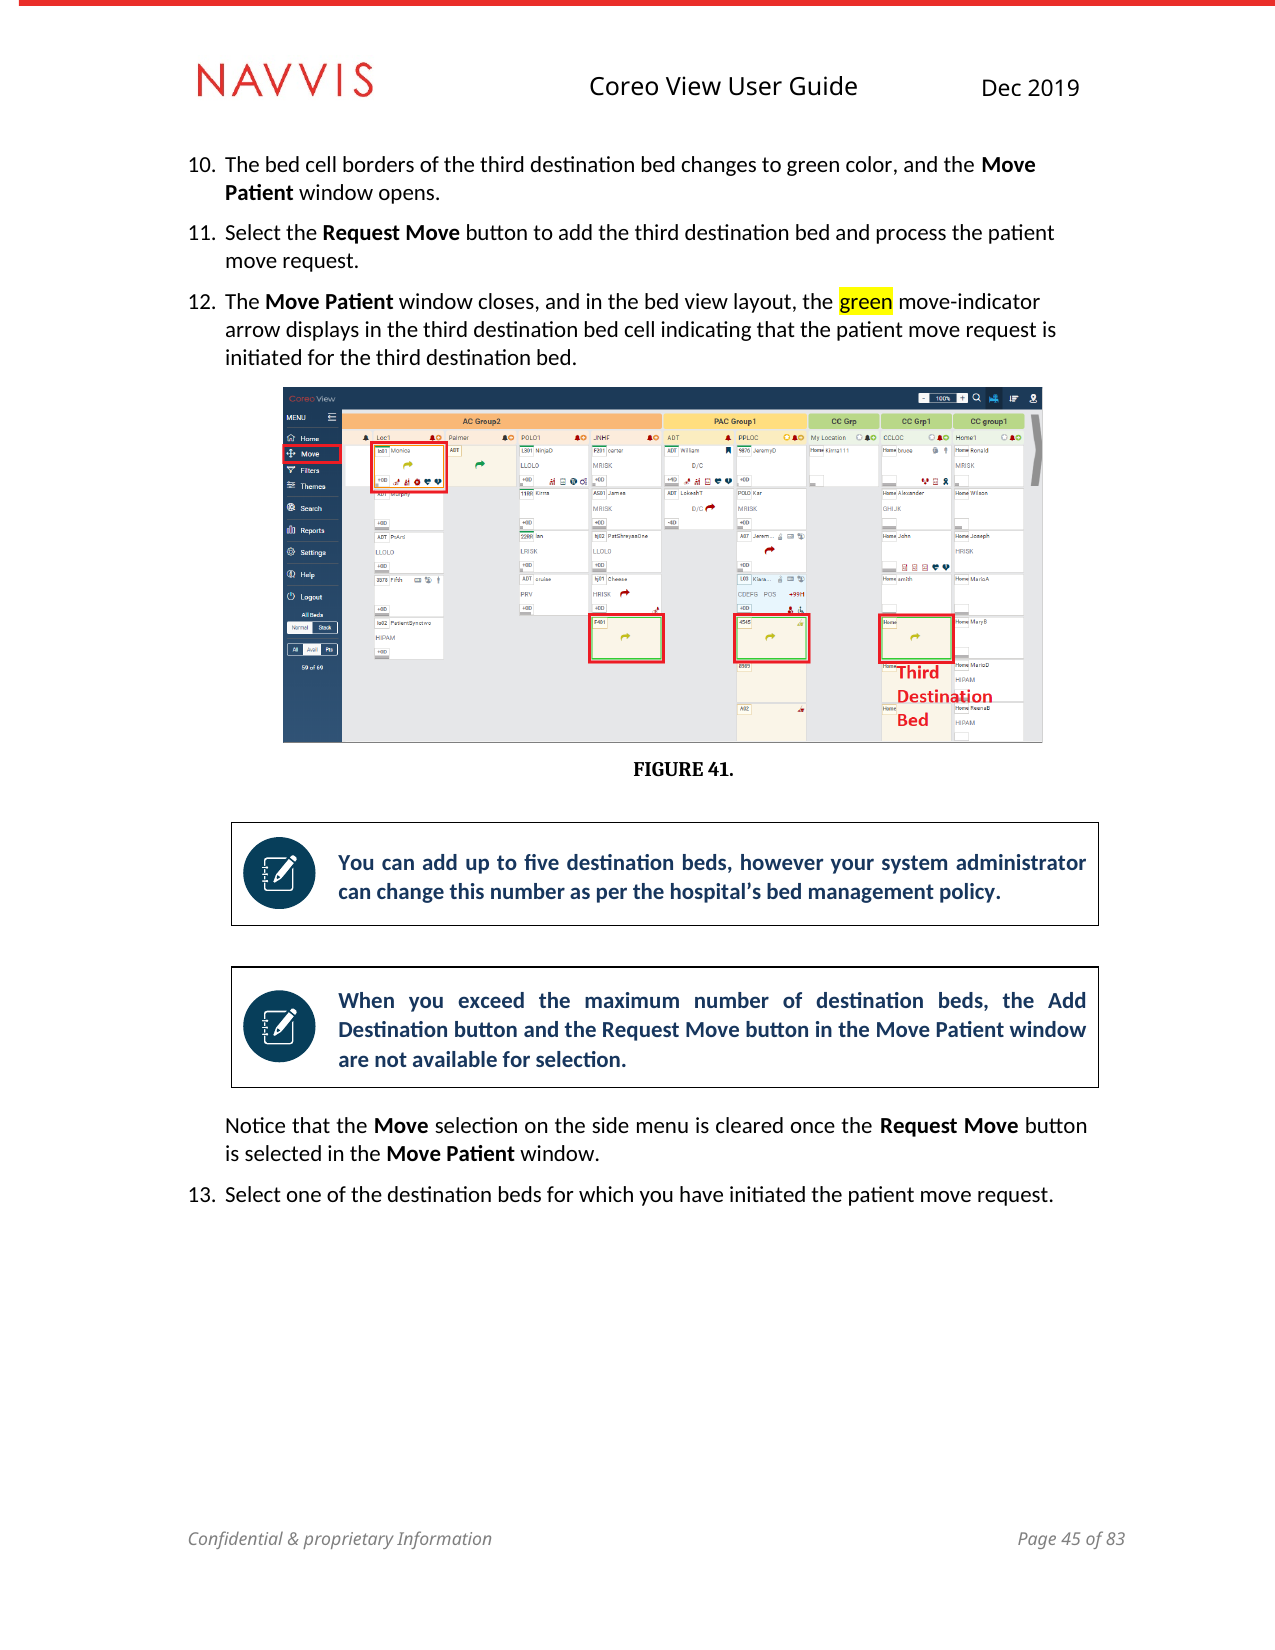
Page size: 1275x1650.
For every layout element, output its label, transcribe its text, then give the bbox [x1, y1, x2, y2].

table_header When you exceed the maximum number of destination beds, the Add Destination button and the Request Move button in the Move Patient window are not available for selection. [327, 968, 1098, 1087]
text Notice that the Move selection on the side menu is cleared once the Request Move button is selected in the Move Patient window. [225, 1111, 1087, 1167]
picture [187, 55, 383, 104]
table_header You can add up to five destination beds, however your system administrator can change this number as per the hospital’s bed management policy. [327, 823, 1098, 925]
list The bed cell borders of the third destination bed changes to green color, and the Move Patient window opens. [187, 150, 1087, 206]
list Select one of the destination beds for which you have initiated the patient move request. [187, 1180, 1087, 1208]
list Select the Request Move button to add the third destination bed and process the patient move request. [187, 218, 1087, 274]
picture [282, 387, 1043, 743]
list The Move Patient window closes, and in the bed view layout, the green move-indicator arrow displays in the third destination bed cell indicating that the patient move request is initiated for the third destination bed. [187, 287, 1087, 371]
table_header [232, 823, 327, 925]
table_header [232, 968, 327, 1087]
